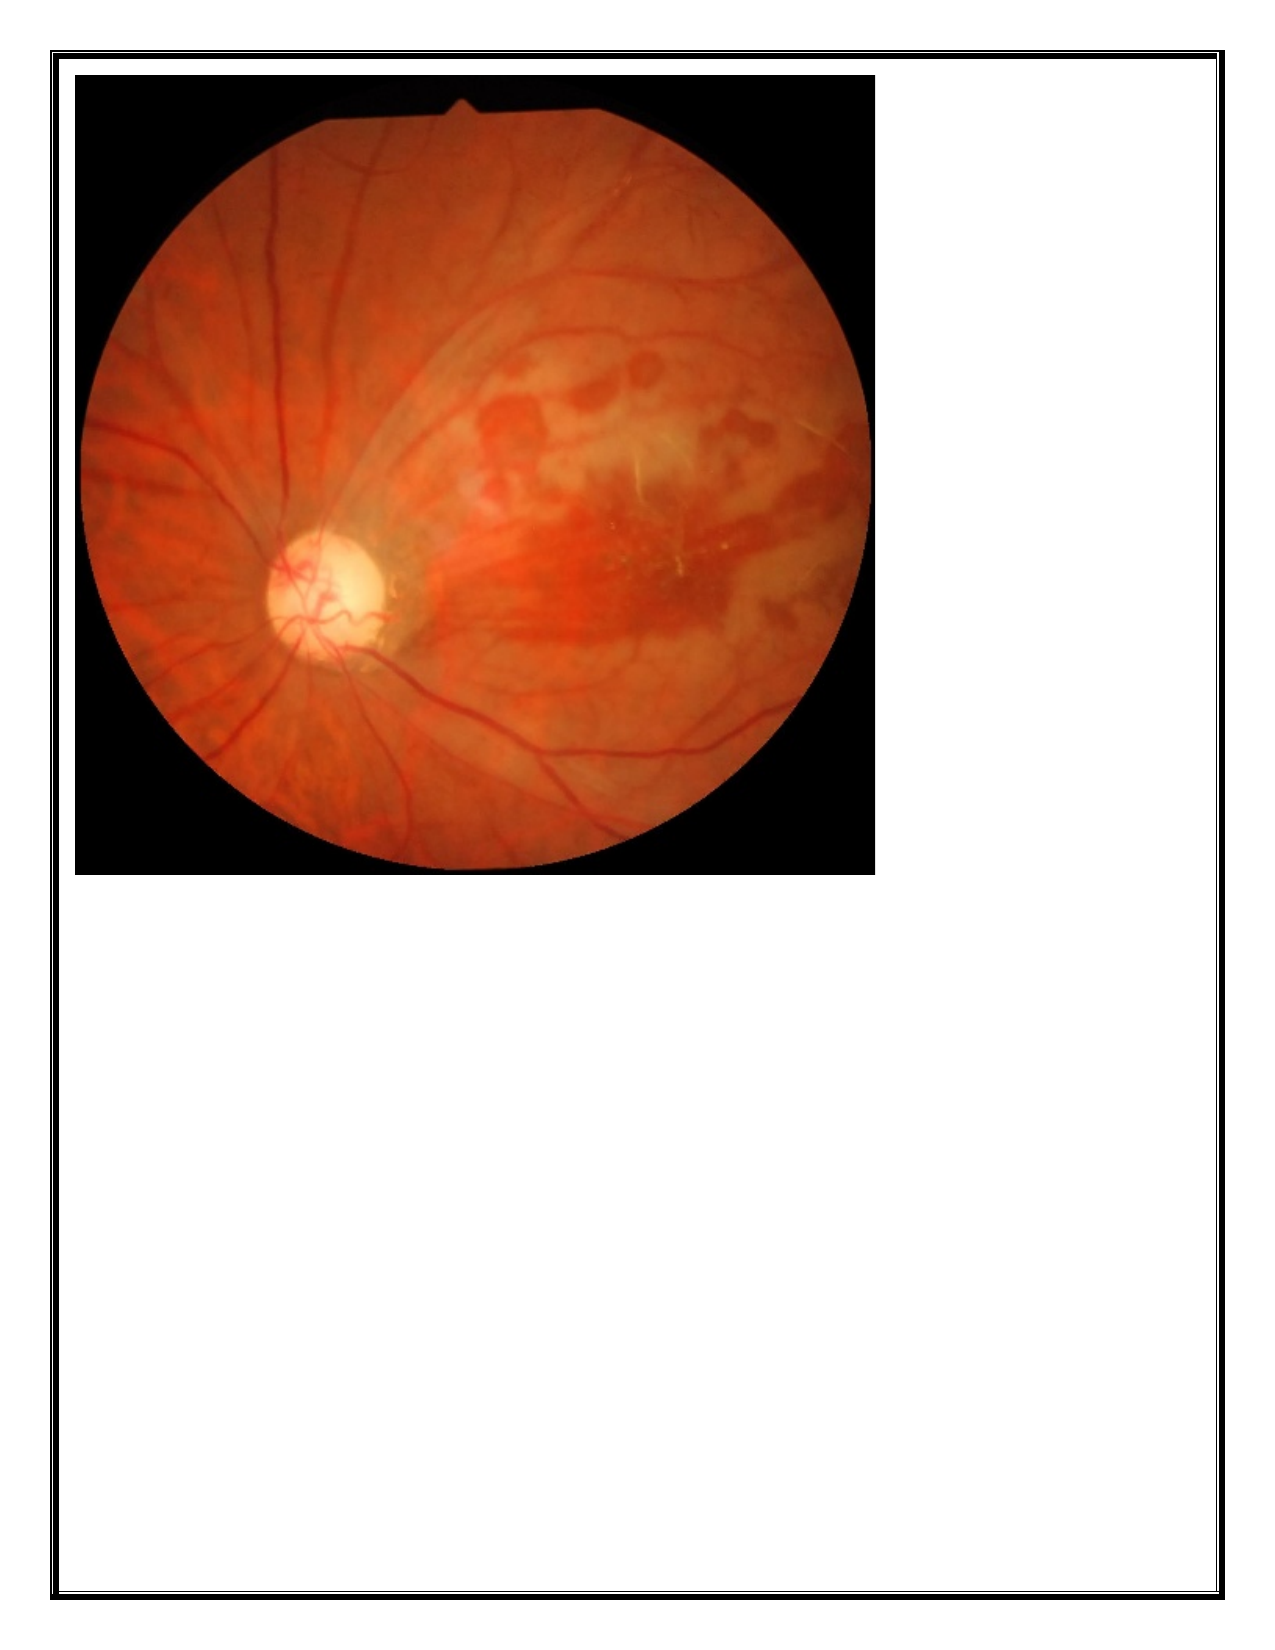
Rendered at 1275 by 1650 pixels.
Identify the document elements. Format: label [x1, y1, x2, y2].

picture [75, 75, 876, 875]
